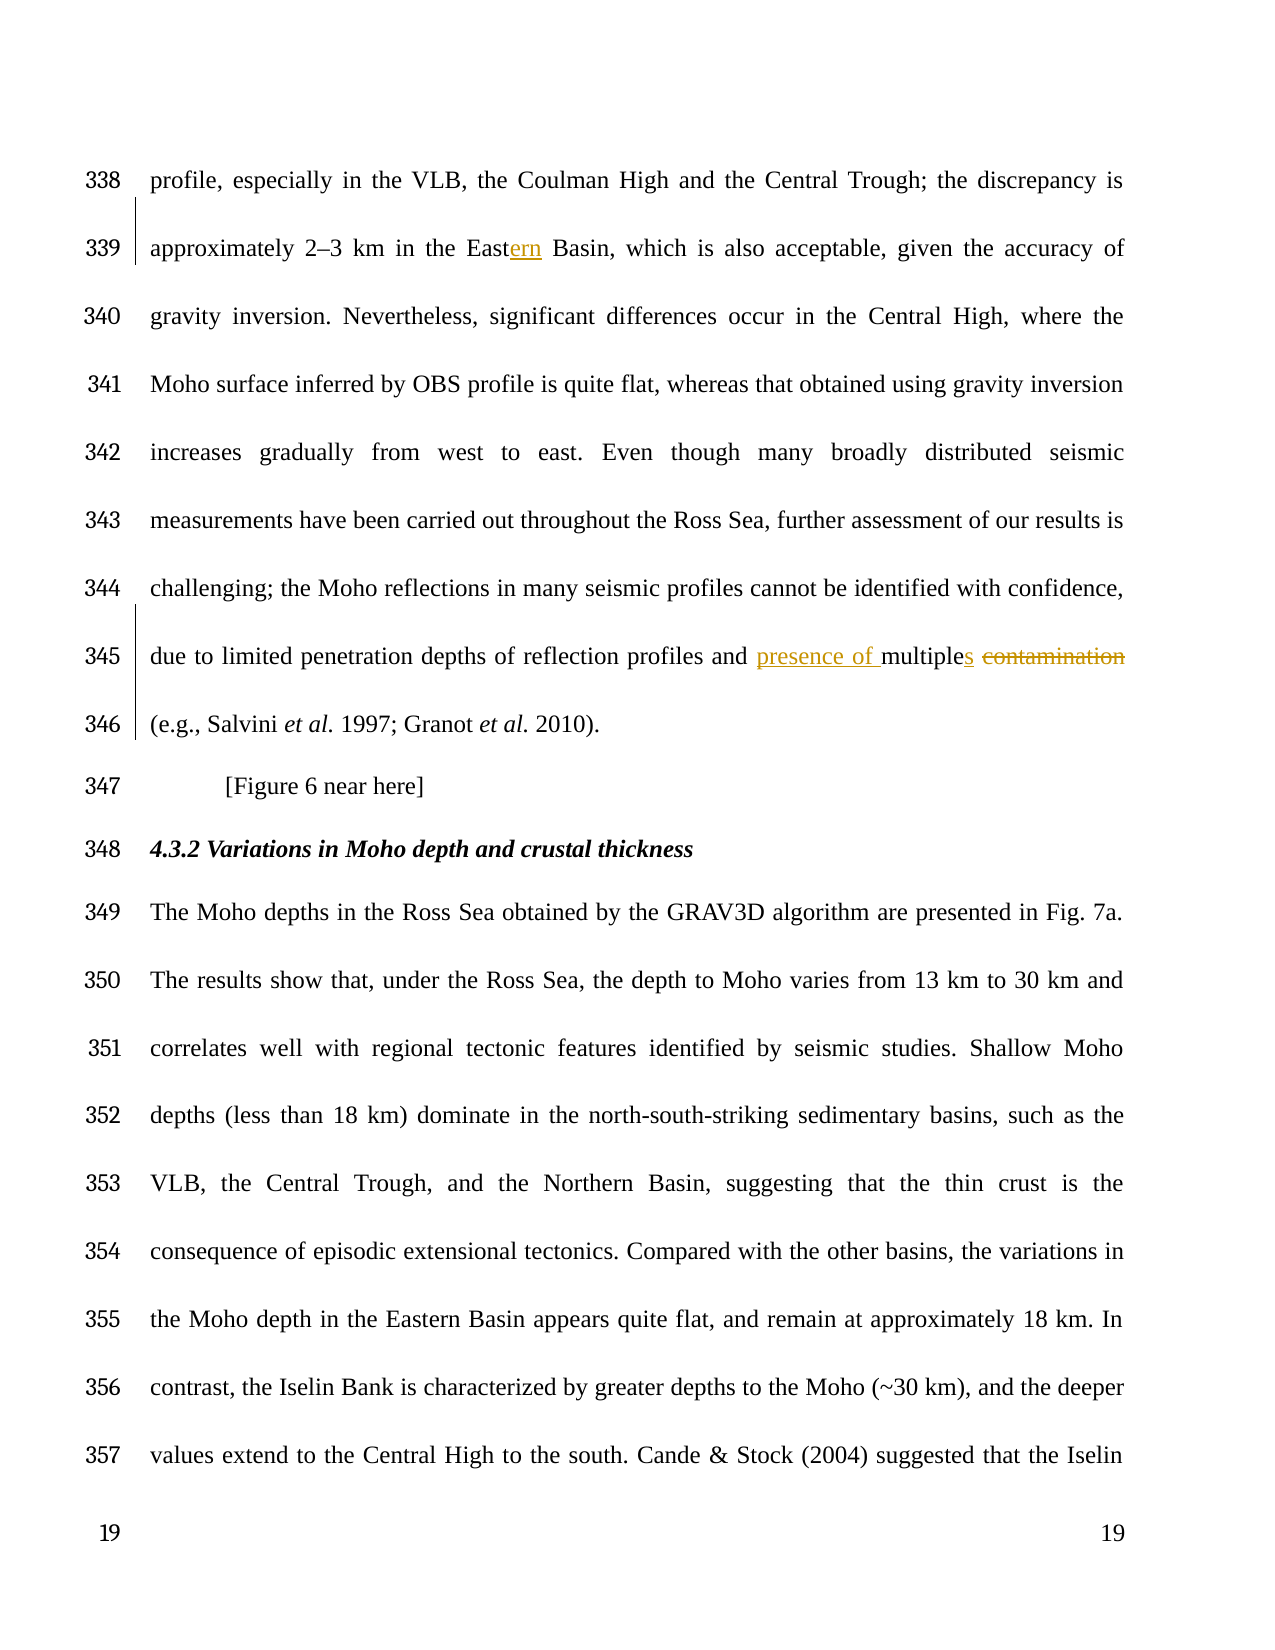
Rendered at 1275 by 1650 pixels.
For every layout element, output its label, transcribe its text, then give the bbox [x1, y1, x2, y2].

text [Figure 6 near here] [150, 769, 1125, 803]
subtitle 4.3.2 Variations in Moho depth and crustal thickness [150, 832, 1125, 866]
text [150, 163, 1125, 740]
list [150, 894, 1125, 1472]
